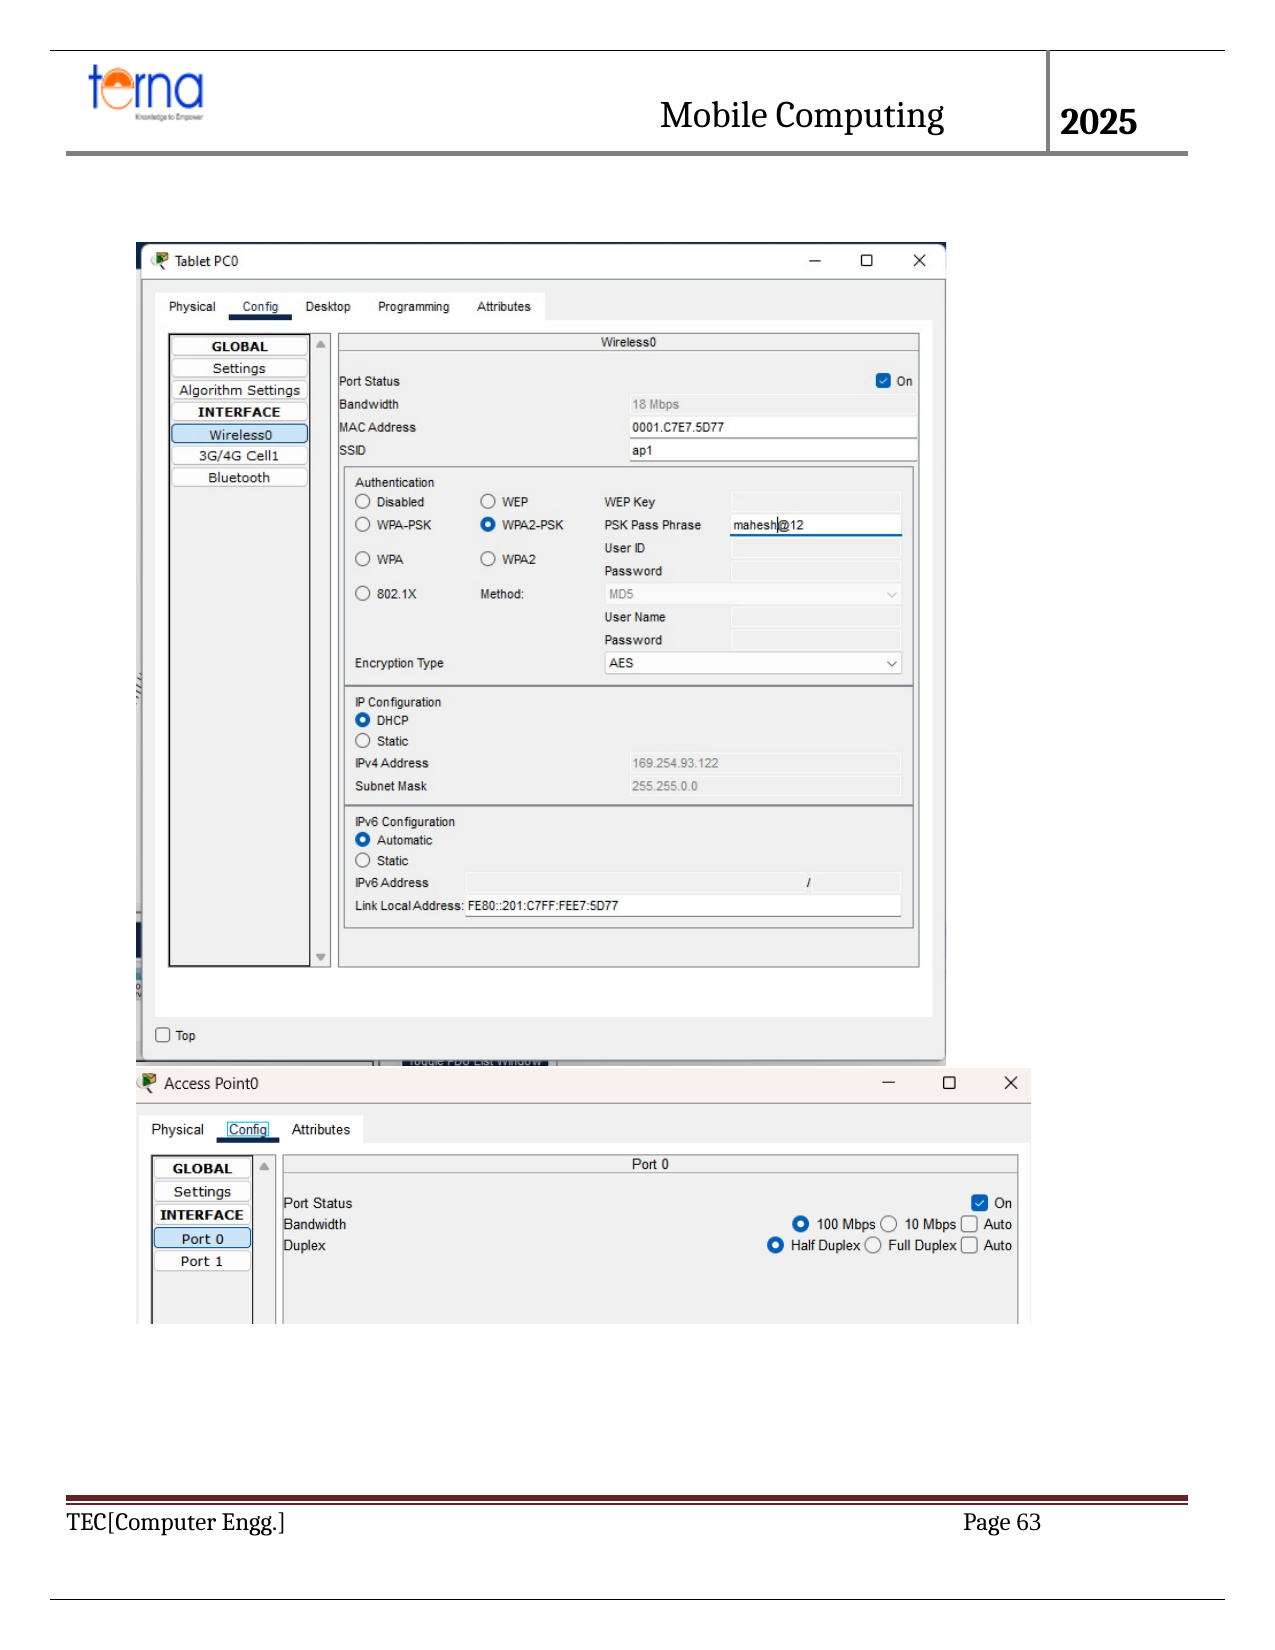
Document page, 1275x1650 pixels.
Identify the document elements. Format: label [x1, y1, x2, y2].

picture [136, 242, 947, 1066]
picture [136, 1068, 1032, 1324]
picture [78, 57, 208, 128]
